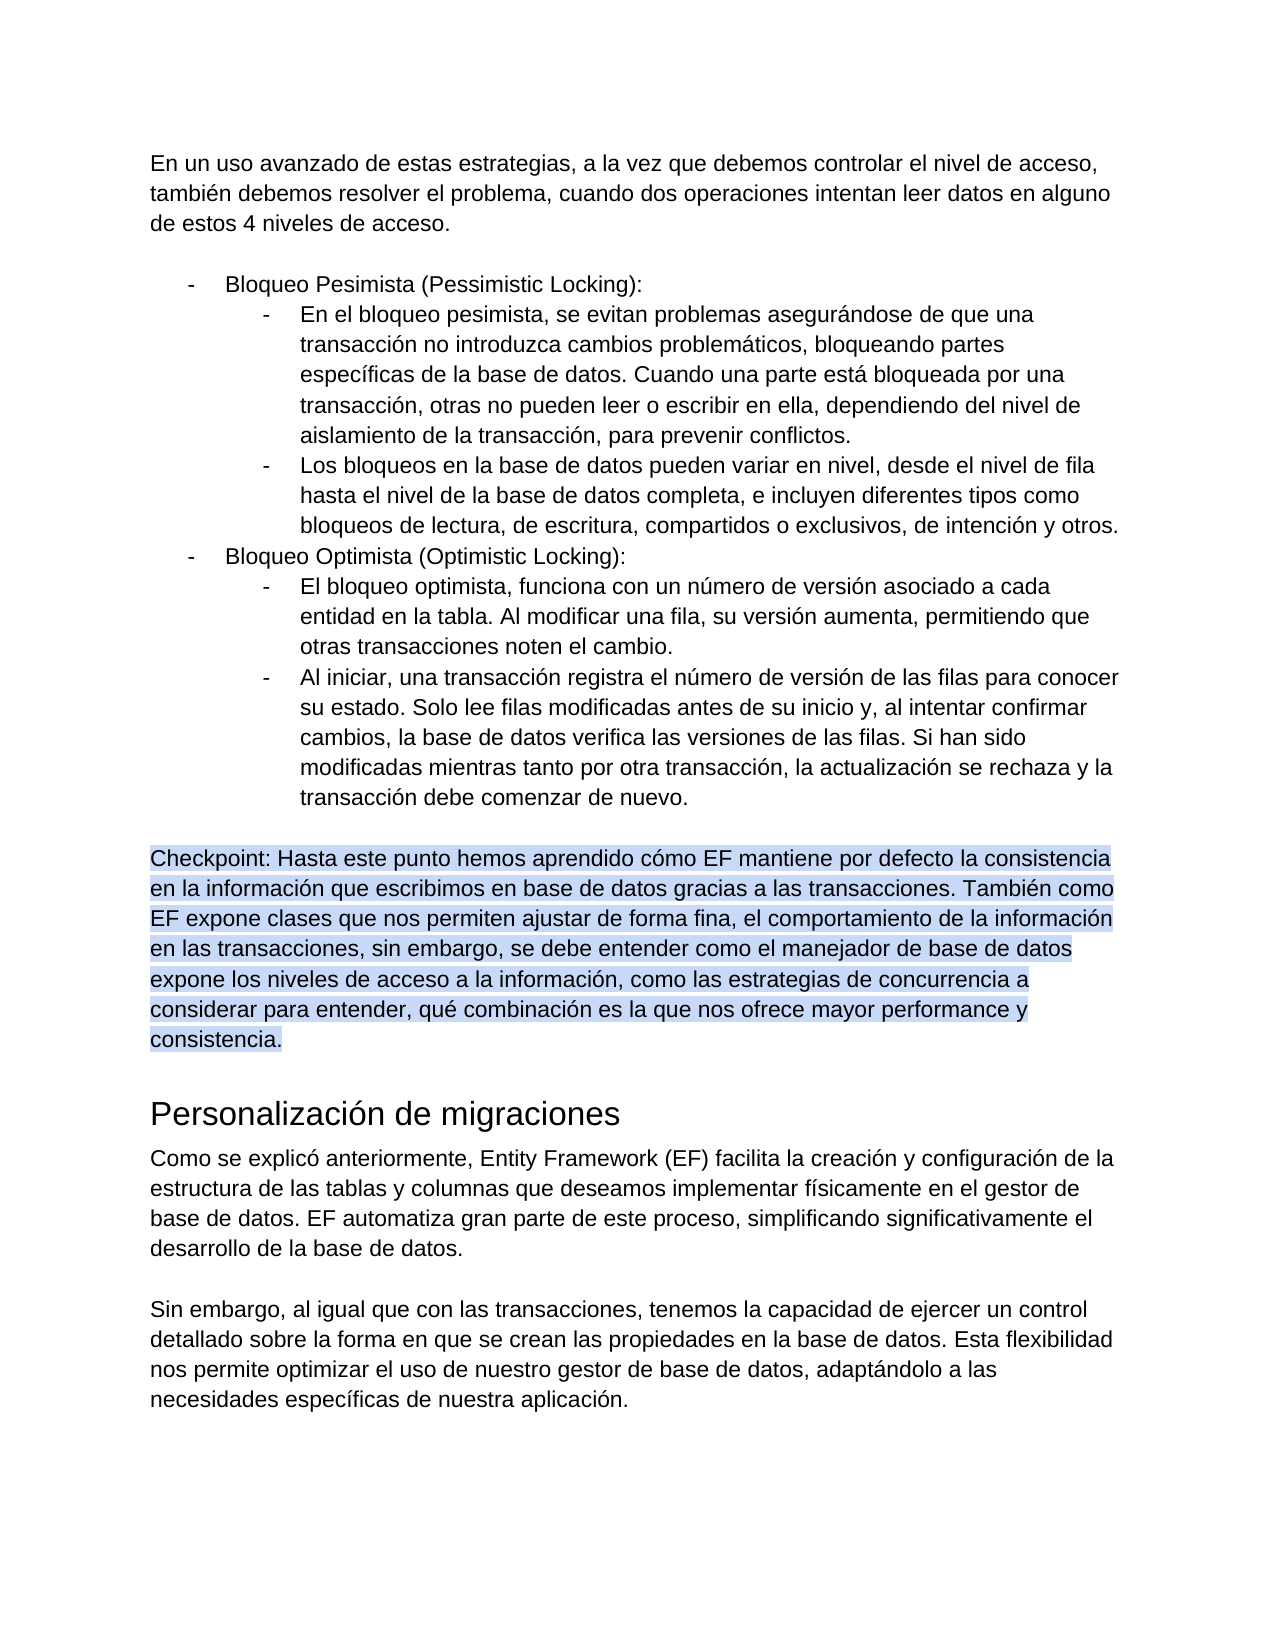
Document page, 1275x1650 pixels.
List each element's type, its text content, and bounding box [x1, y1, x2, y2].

list El bloqueo optimista, funciona con un número de versión asociado a cada entidad en la tabla. Al modificar una fila, su versión aumenta, permitiendo que otras transacciones noten el cambio. [262, 573, 1125, 660]
text Sin embargo, al igual que con las transacciones, tenemos la capacidad de ejercer un control detallado sobre la forma en que se crean las propiedades en la base de datos. Esta flexibilidad nos permite optimizar el uso de nuestro gestor de base de datos, adaptándolo a las necesidades específicas de nuestra aplicación. [150, 1296, 1125, 1413]
list Al iniciar, una transacción registra el número de versión de las filas para conocer su estado. Solo lee filas modificadas antes de su inicio y, al intentar confirmar cambios, la base de datos verifica las versiones de las filas. Si han sido modificadas mientras tanto por otra transacción, la actualización se rechaza y la transacción debe comenzar de nuevo. [262, 663, 1125, 811]
list Los bloqueos en la base de datos pueden variar en nivel, desde el nivel de fila hasta el nivel de la base de datos completa, e incluyen diferentes tipos como bloqueos de lectura, de escritura, compartidos o exclusivos, de intención y otros. [262, 452, 1125, 539]
text En un uso avanzado de estas estrategias, a la vez que debemos controlar el nivel de acceso, también debemos resolver el problema, cuando dos operaciones intentan leer datos en alguno de estos 4 niveles de acceso. [150, 150, 1125, 237]
text Como se explicó anteriormente, Entity Framework (EF) facilita la creación y configuración de la estructura de las tablas y columnas que deseamos implementar físicamente en el gestor de base de datos. EF automatiza gran parte de este proceso, simplificando significativamente el desarrollo de la base de datos. [150, 1145, 1125, 1262]
text Checkpoint: Hasta este punto hemos aprendido cómo EF mantiene por defecto la consistencia en la información que escribimos en base de datos gracias a las transacciones. También como EF expone clases que nos permiten ajustar de forma fina, el comportamiento de la información en las transacciones, sin embargo, se debe entender como el manejador de base de datos expone los niveles de acceso a la información, como las estrategias de concurrencia a considerar para entender, qué combinación es la que nos ofrece mayor performance y consistencia. [150, 845, 1125, 1052]
list Bloqueo Optimista (Optimistic Locking): [187, 543, 1125, 569]
list Bloqueo Pesimista (Pessimistic Locking): [187, 271, 1125, 297]
subtitle Personalización de migraciones [150, 1094, 1125, 1132]
list En el bloqueo pesimista, se evitan problemas asegurándose de que una transacción no introduzca cambios problemáticos, bloqueando partes específicas de la base de datos. Cuando una parte está bloqueada por una transacción, otras no pueden leer o escribir en ella, dependiendo del nivel de aislamiento de la transacción, para prevenir conflictos. [262, 301, 1125, 448]
